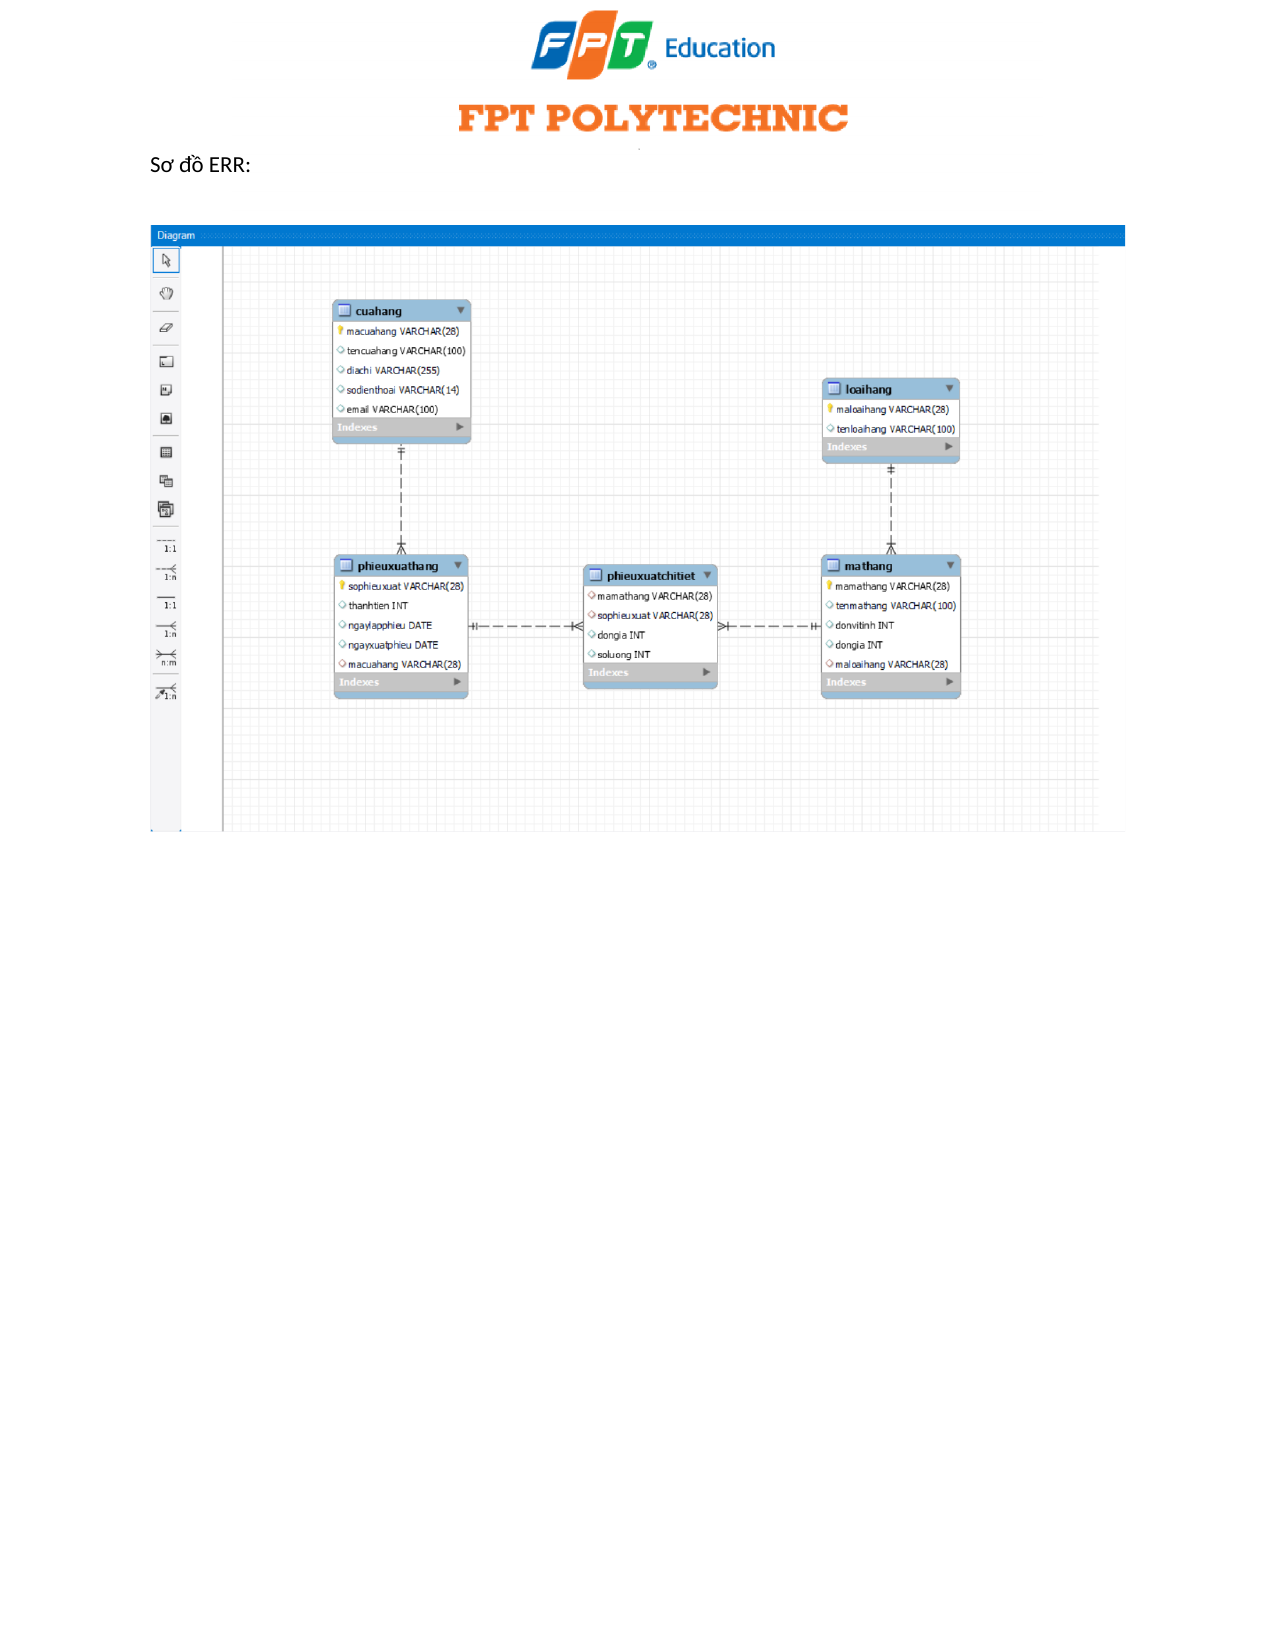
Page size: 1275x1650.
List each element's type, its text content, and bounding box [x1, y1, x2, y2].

text Sơ đồ ERR: [150, 150, 1125, 178]
picture [232, 4, 1043, 150]
picture [150, 178, 1125, 832]
